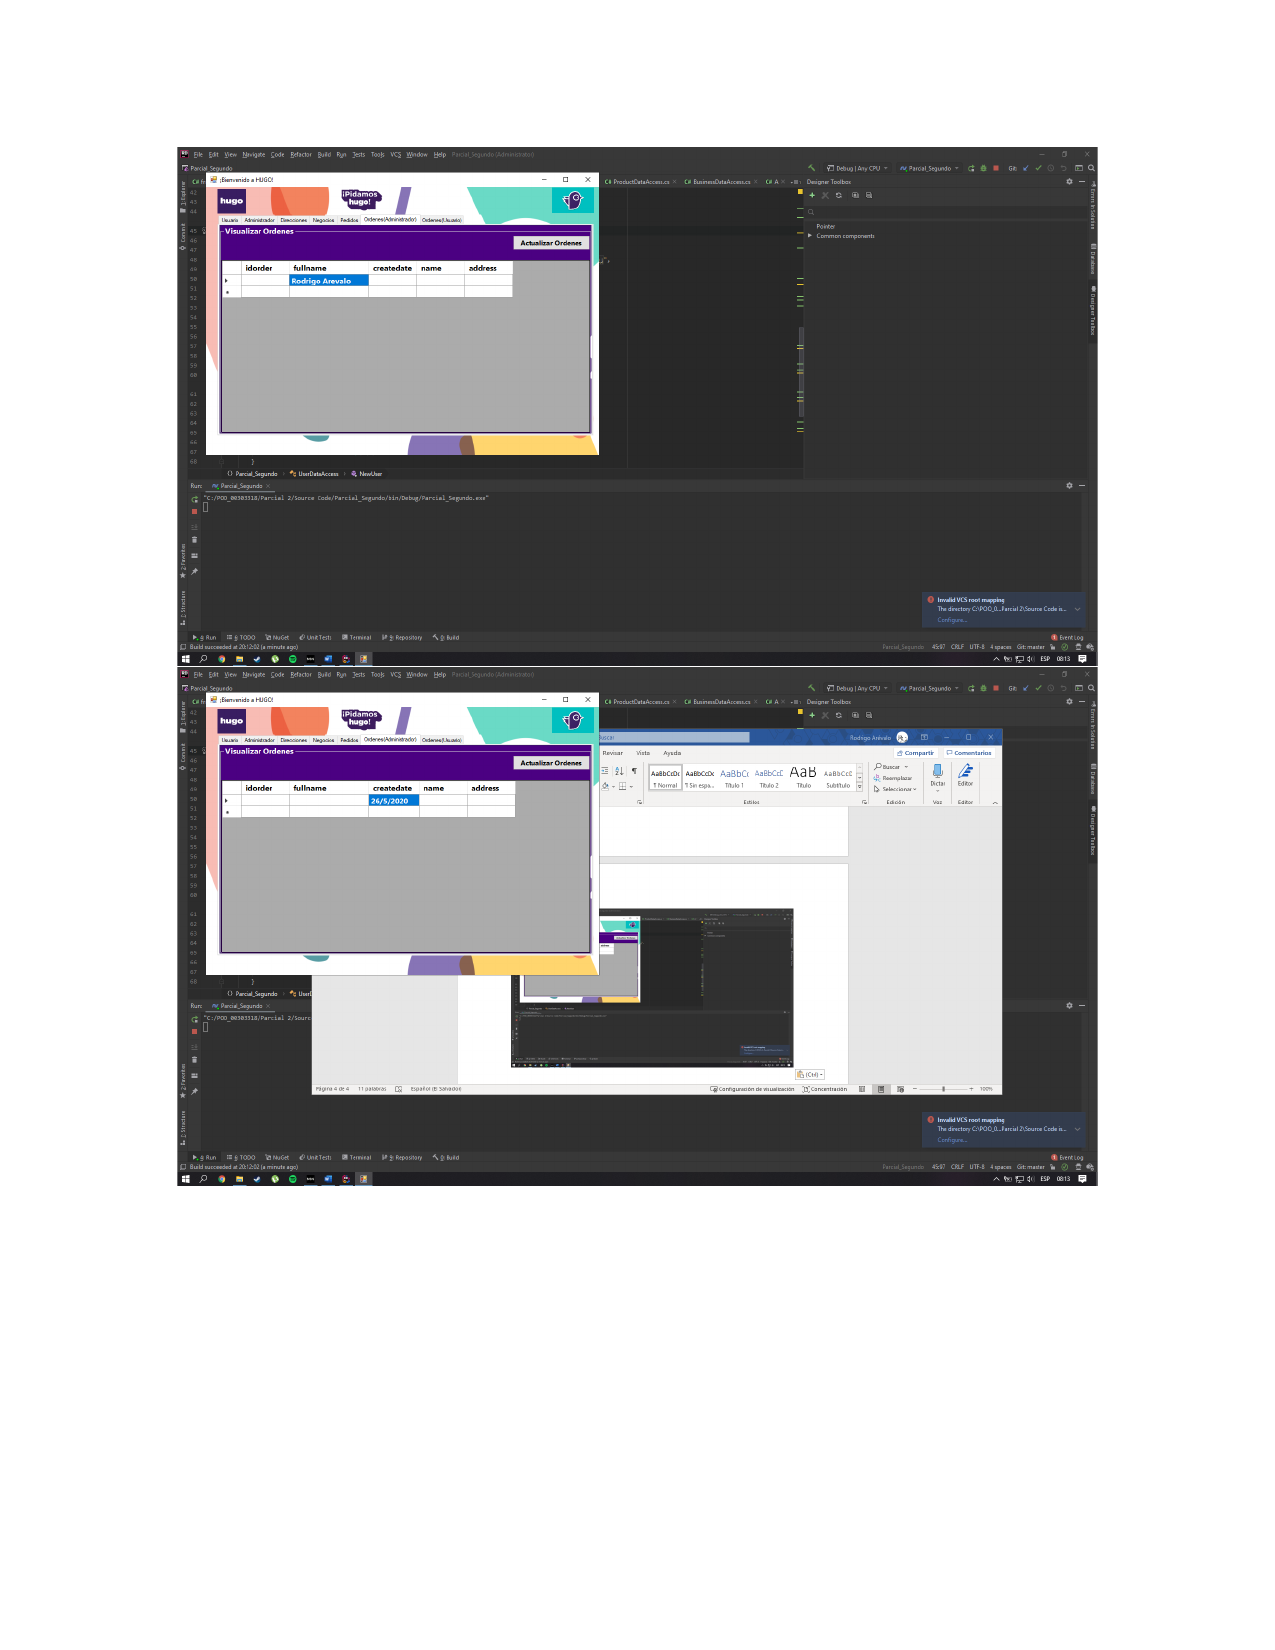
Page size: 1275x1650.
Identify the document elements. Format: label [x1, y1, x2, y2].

picture [177, 147, 1098, 666]
picture [177, 667, 1098, 1186]
